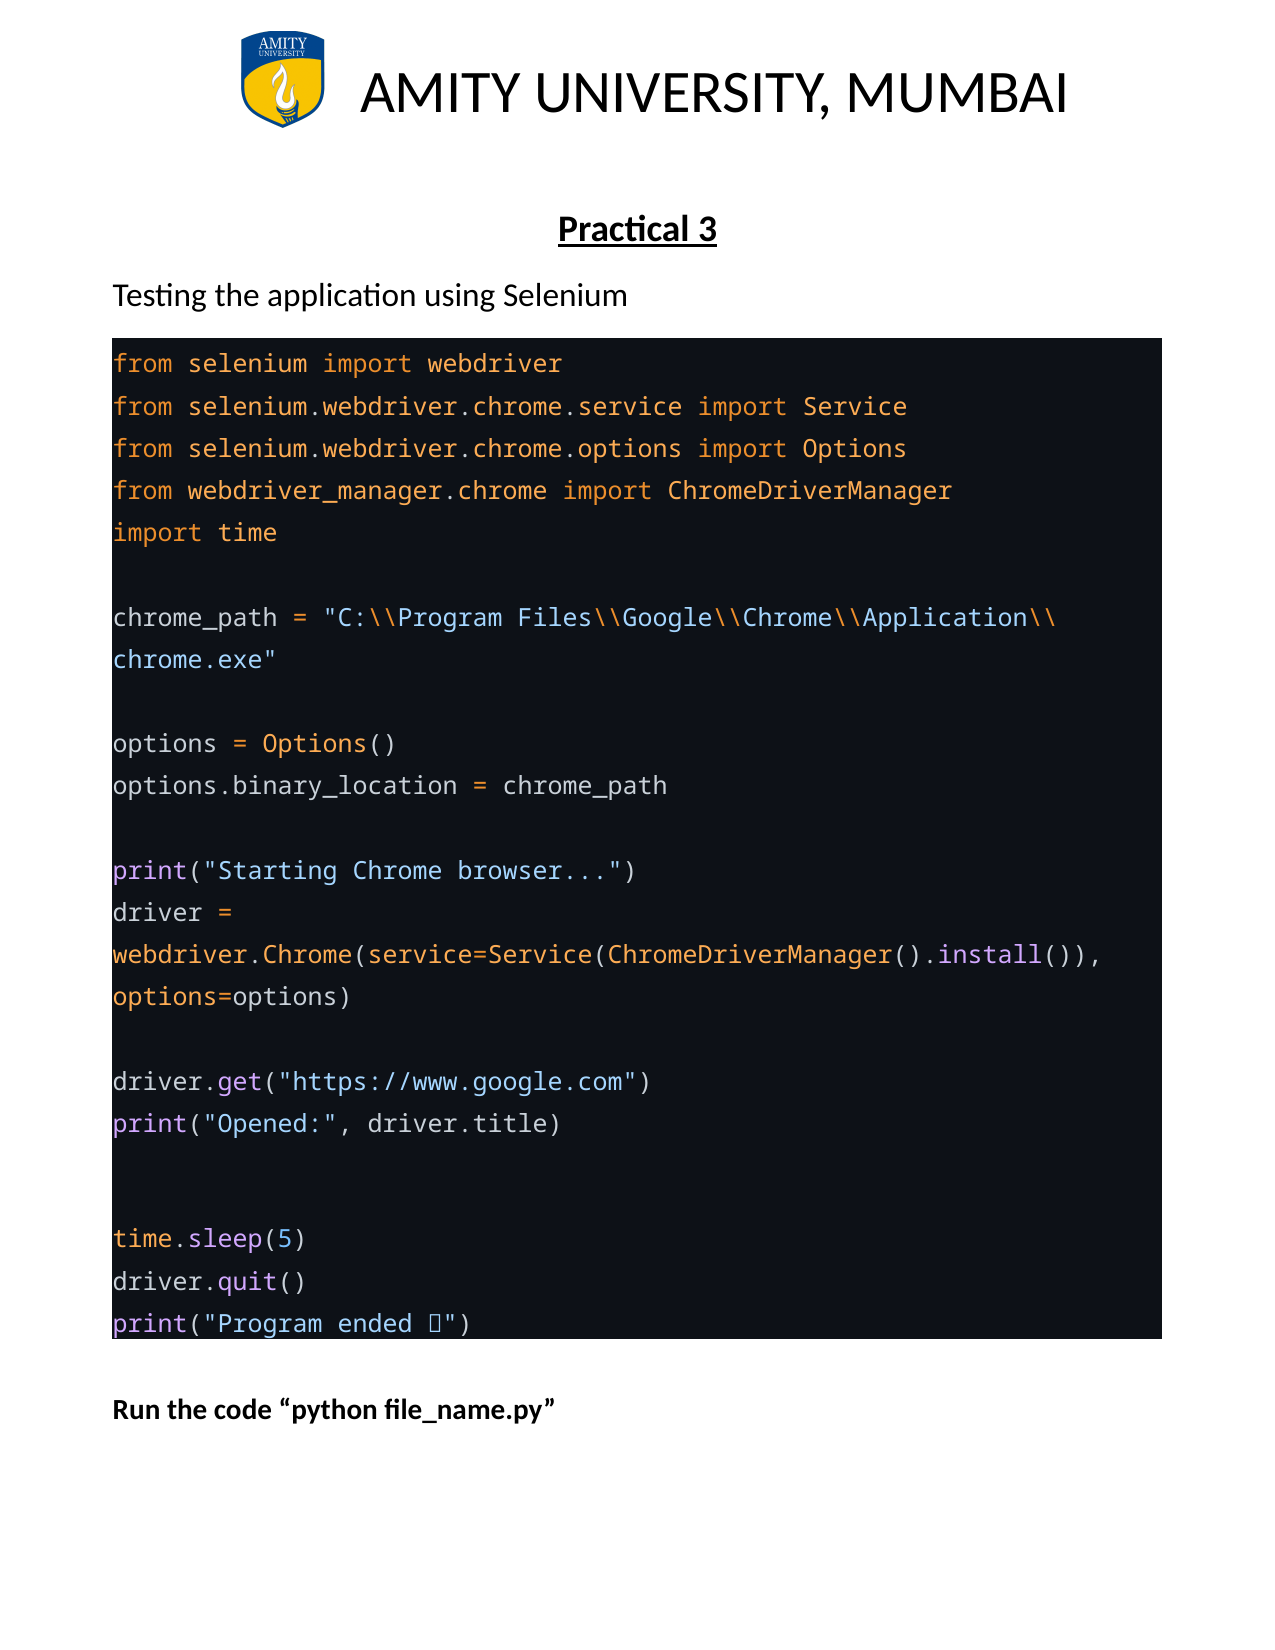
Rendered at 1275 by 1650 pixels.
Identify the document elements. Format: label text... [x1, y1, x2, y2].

text driver.quit() [112, 1255, 1162, 1297]
text from selenium import webdriver [112, 338, 1162, 380]
text chrome_path = "C:\\Program Files\\Google\\Chrome\\Application\\chrome.exe" [112, 591, 1162, 675]
text time.sleep(5) [112, 1213, 1162, 1255]
text from webdriver_manager.chrome import ChromeDriverManager [112, 464, 1162, 507]
text options = Options() [112, 718, 1162, 760]
text from selenium.webdriver.chrome.options import Options [112, 422, 1162, 464]
text print("Starting Chrome browser...") [112, 844, 1162, 886]
picture [241, 31, 327, 130]
text import time [112, 507, 1162, 549]
text Testing the application using Selenium [112, 274, 1162, 315]
text driver.get("https://www.google.com") [112, 1055, 1162, 1097]
text print("Program ended ✅") [112, 1297, 1162, 1339]
text from selenium.webdriver.chrome.service import Service [112, 380, 1162, 422]
text print("Opened:", driver.title) [112, 1097, 1162, 1139]
text Run the code “python file_name.py” [112, 1391, 1162, 1427]
text options.binary_location = chrome_path [112, 760, 1162, 802]
text driver = webdriver.Chrome(service=Service(ChromeDriverManager().install()), options=options) [112, 886, 1162, 1013]
text Practical 3 [112, 205, 1162, 251]
